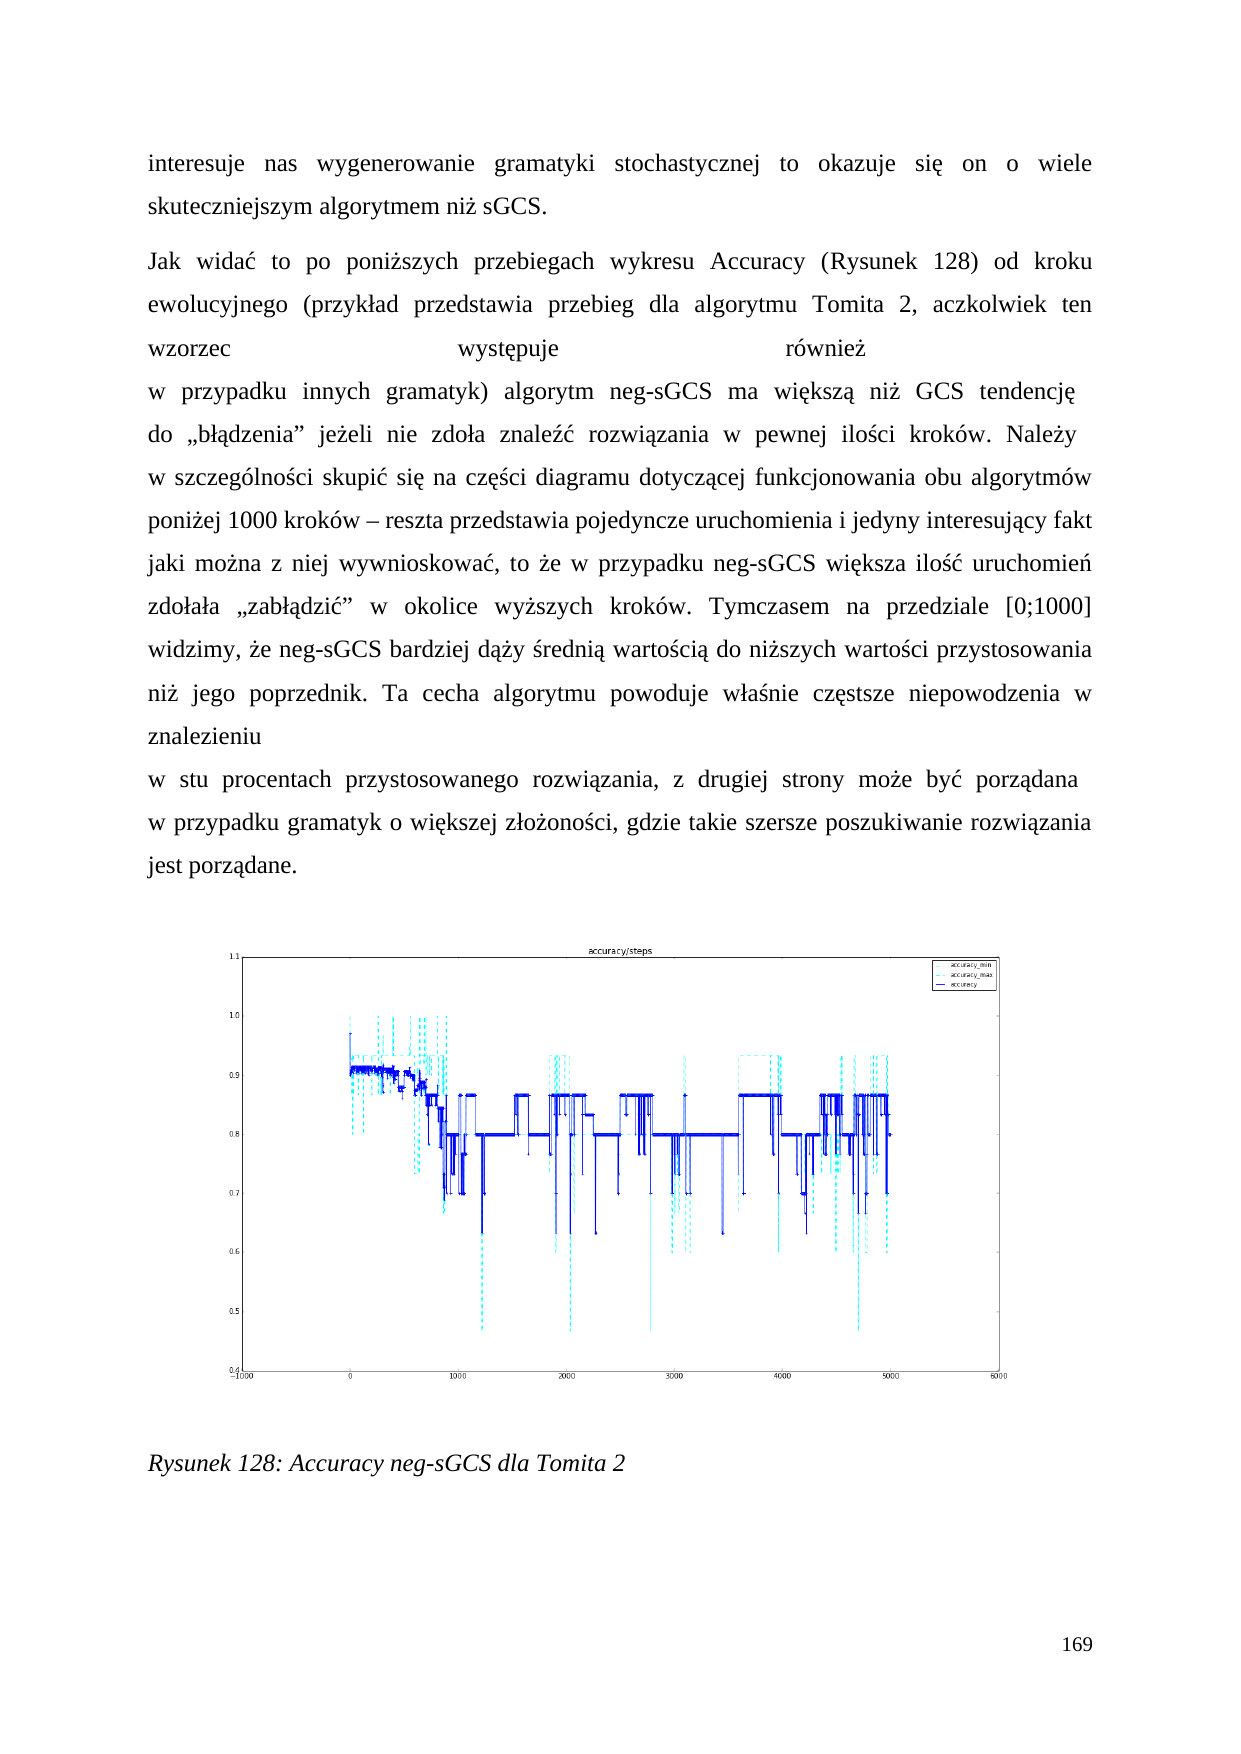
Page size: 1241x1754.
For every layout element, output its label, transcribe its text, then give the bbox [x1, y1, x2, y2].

text Rysunek 128: Accuracy neg-sGCS dla Tomita 2 [148, 1448, 1093, 1477]
text Jak widać to po poniższych przebiegach wykresu Accuracy (Rysunek 128) od kroku ewolucyjnego (przykład przedstawia przebieg dla algorytmu Tomita 2, aczkolwiek ten wzorzec występuje również w przypadku innych gramatyk) algorytm neg-sGCS ma większą niż GCS tendencję do „błądzenia” jeżeli nie zdoła znaleźć rozwiązania w pewnej ilości kroków. Należy w szczególności skupić się na części diagramu dotyczącej funkcjonowania obu algorytmów poniżej 1000 kroków – reszta przedstawia pojedyncze uruchomienia i jedyny interesujący fakt jaki można z niej wywnioskować, to że w przypadku neg-sGCS większa ilość uruchomień zdołała „zabłądzić” w okolice wyższych kroków. Tymczasem na przedziale [0;1000] widzimy, że neg-sGCS bardziej dąży średnią wartością do niższych wartości przystosowania niż jego poprzednik. Ta cecha algorytmu powoduje właśnie częstsze niepowodzenia w znalezieniu w stu procentach przystosowanego rozwiązania, z drugiej strony może być porządana w przypadku gramatyk o większej złożoności, gdzie takie szersze poszukiwanie rozwiązania jest porządane. [148, 246, 1093, 879]
picture [147, 905, 1093, 1422]
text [148, 148, 1093, 219]
